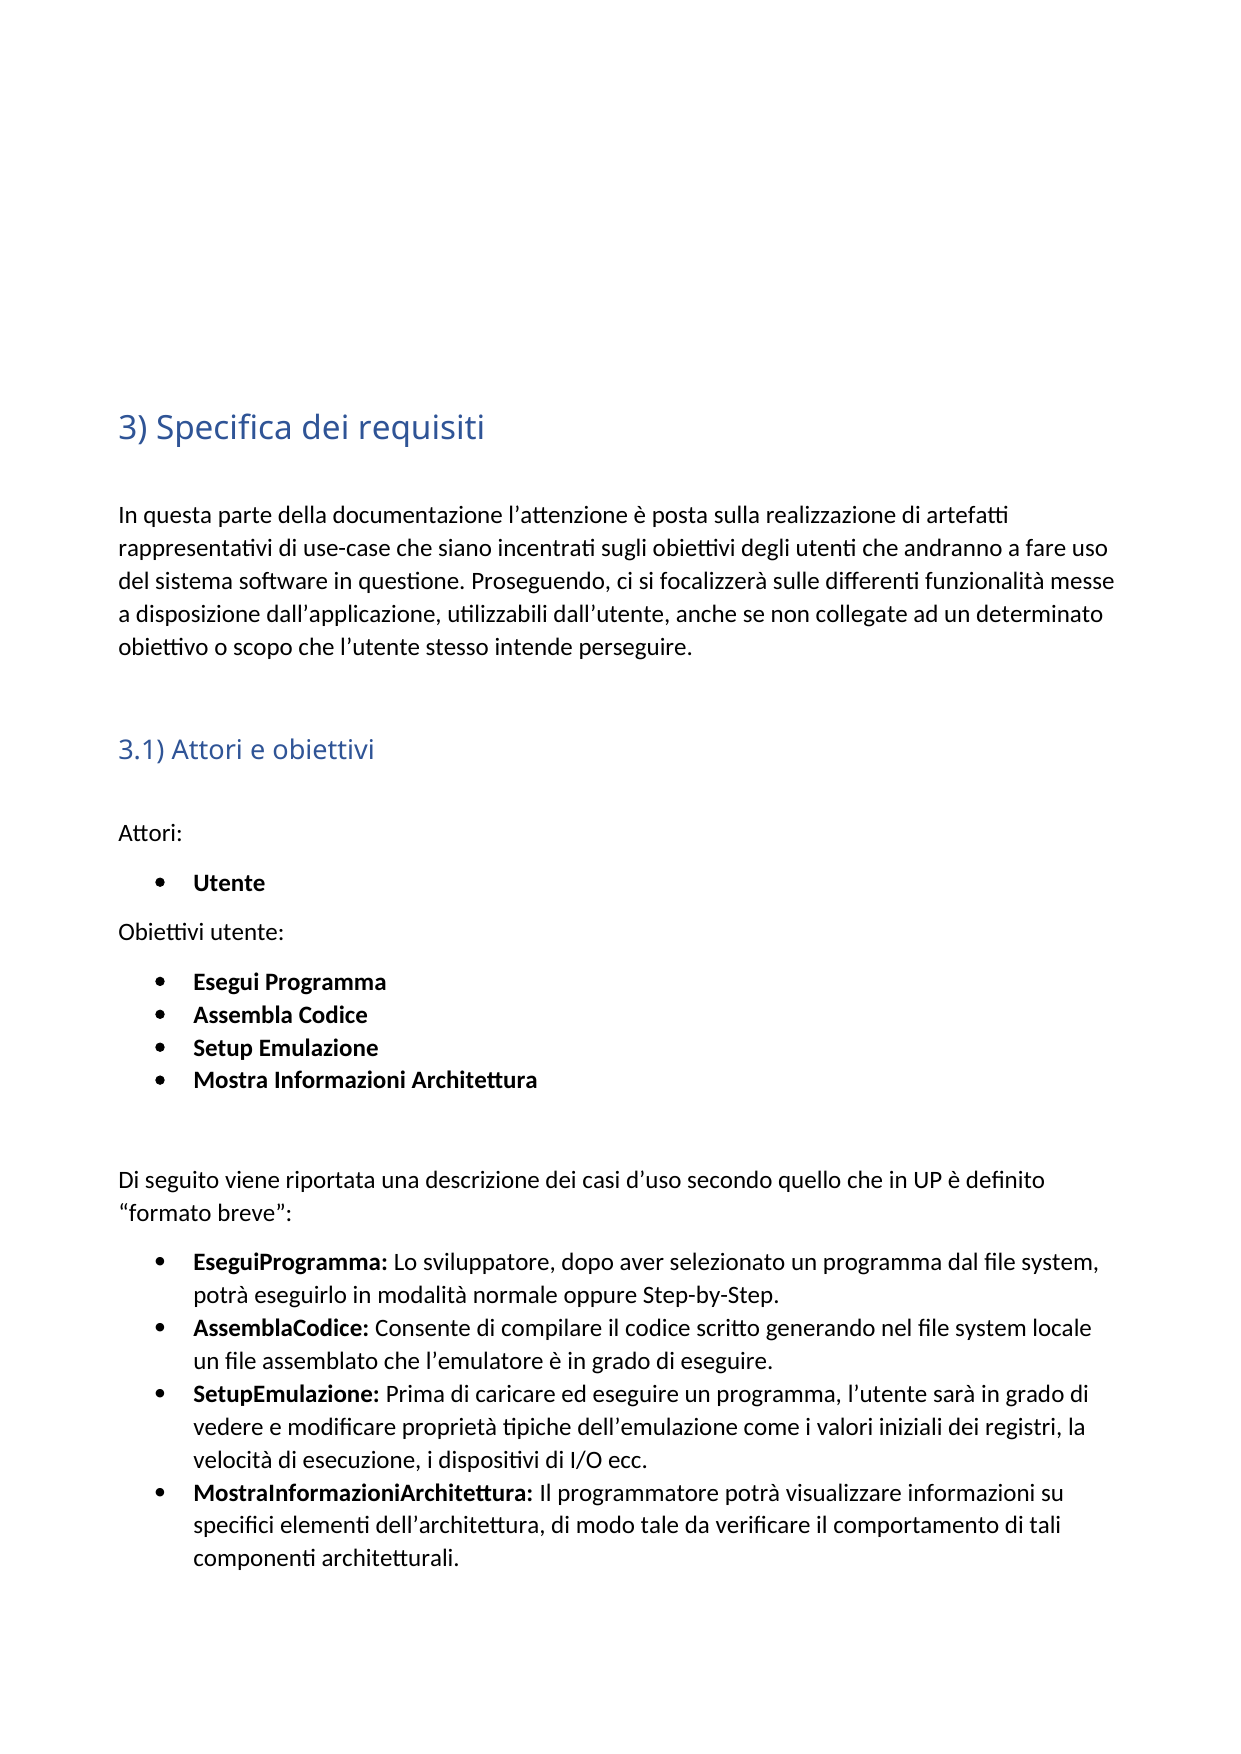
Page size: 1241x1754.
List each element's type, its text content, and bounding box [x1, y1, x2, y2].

list AssemblaCodice: Consente di compilare il codice scritto generando nel file system locale un file assemblato che l’emulatore è in grado di eseguire. [156, 1312, 1122, 1376]
text In questa parte della documentazione l’attenzione è posta sulla realizzazione di artefatti rappresentativi di use-case che siano incentrati sugli obiettivi degli utenti che andranno a fare uso del sistema software in questione. Proseguendo, ci si focalizzerà sulle differenti funzionalità messe a disposizione dall’applicazione, utilizzabili dall’utente, anche se non collegate ad un determinato obiettivo o scopo che l’utente stesso intende perseguire. [118, 500, 1122, 662]
list EseguiProgramma: Lo sviluppatore, dopo aver selezionato un programma dal file system, potrà eseguirlo in modalità normale oppure Step-by-Step. [156, 1246, 1122, 1310]
text Di seguito viene riportata una descrizione dei casi d’uso secondo quello che in UP è definito “formato breve”: [118, 1164, 1122, 1227]
list Setup Emulazione [156, 1032, 1122, 1062]
list Utente [156, 867, 1122, 897]
list Esegui Programma [156, 966, 1122, 996]
list Assembla Codice [156, 999, 1122, 1029]
list SetupEmulazione: Prima di caricare ed eseguire un programma, l’utente sarà in grado di vedere e modificare proprietà tipiche dell’emulazione come i valori iniziali dei registri, la velocità di esecuzione, i dispositivi di I/O ecc. [156, 1378, 1122, 1474]
list MostraInformazioniArchitettura: Il programmatore potrà visualizzare informazioni su specifici elementi dell’architettura, di modo tale da verificare il comportamento di tali componenti architetturali. [156, 1477, 1122, 1573]
text Attori: [118, 817, 1122, 848]
subtitle 3) Specifica dei requisiti [118, 404, 1122, 449]
text Obiettivi utente: [118, 916, 1122, 947]
subtitle 3.1) Attori e obiettivi [118, 731, 1122, 767]
list Mostra Informazioni Architettura [156, 1065, 1122, 1095]
